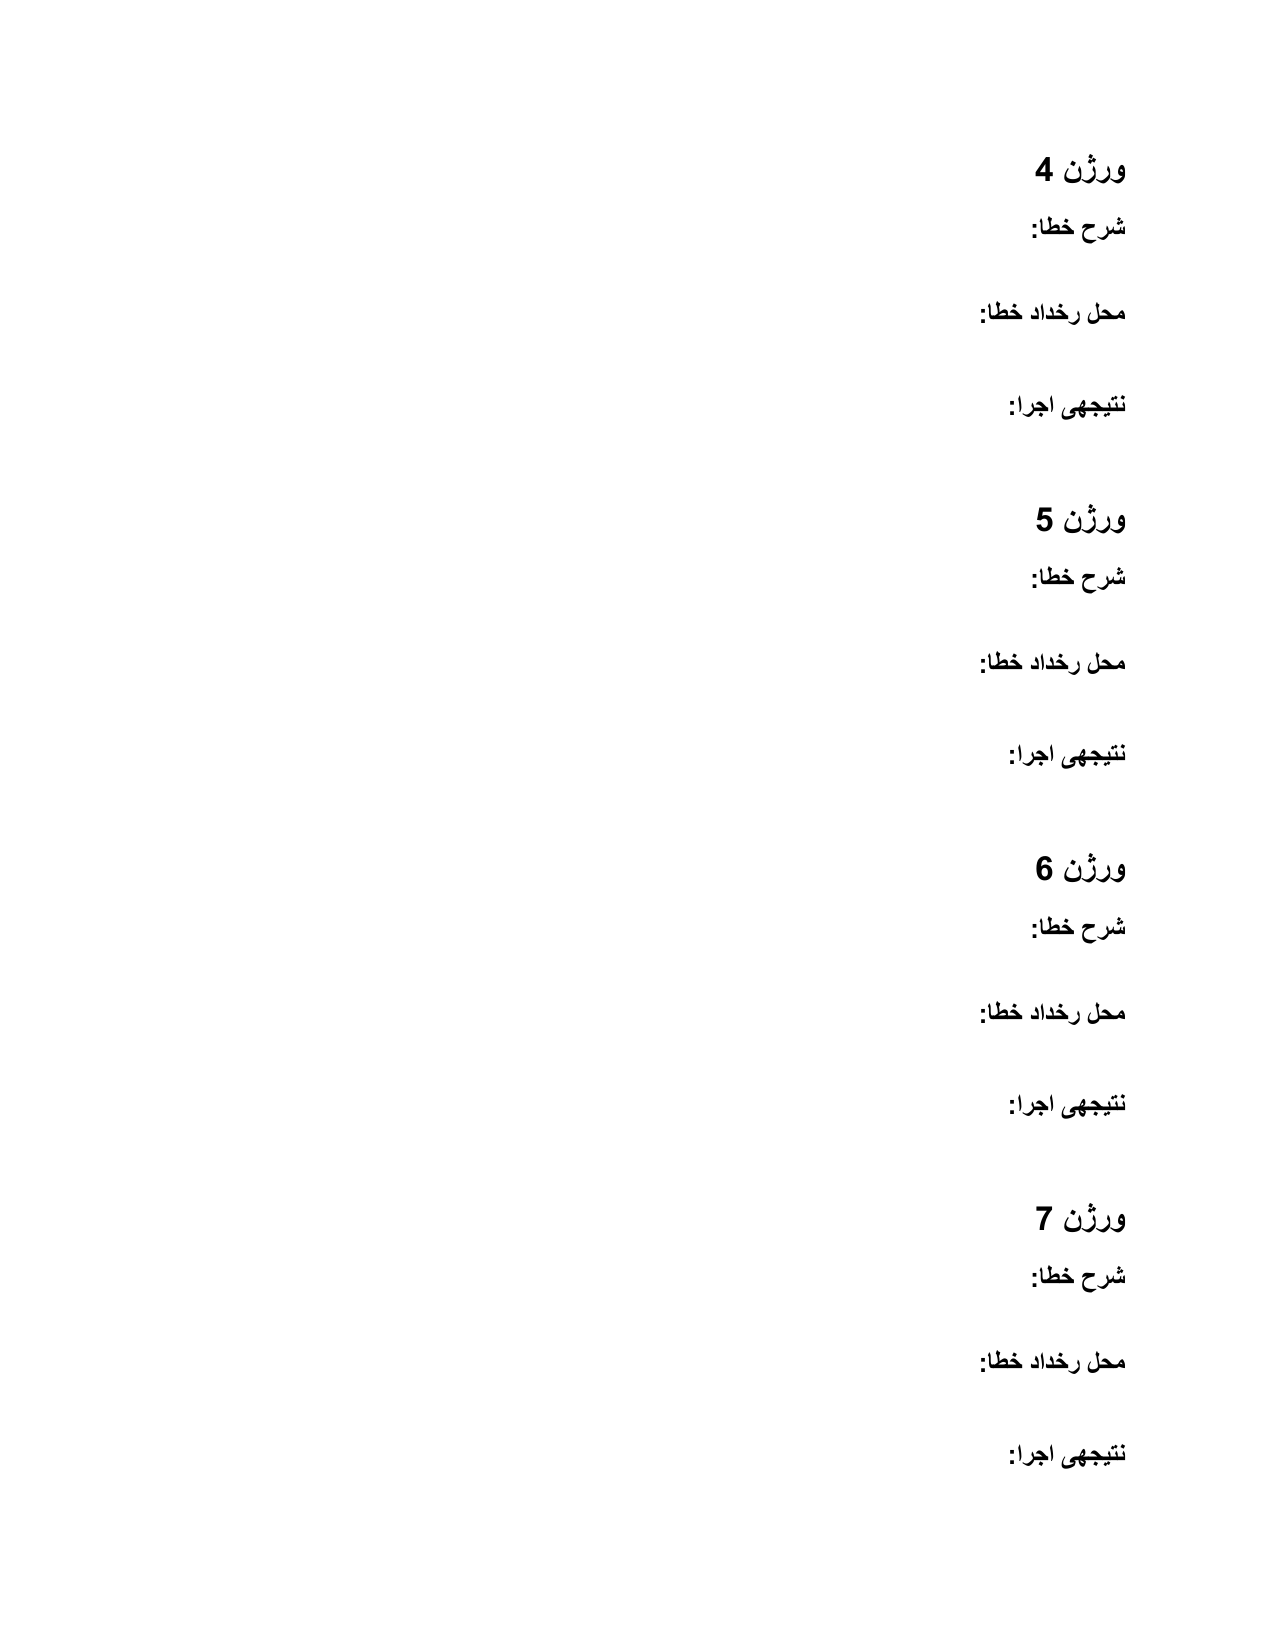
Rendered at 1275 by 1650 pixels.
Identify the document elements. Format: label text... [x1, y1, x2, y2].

subtitle ورژن 4 [150, 150, 1125, 188]
subtitle محل رخداد خطا: [150, 270, 1125, 330]
subtitle شرح خطا: [150, 1262, 1125, 1294]
subtitle ورژن 5 [150, 500, 1125, 538]
text نتیجهی اجرا: [150, 390, 1125, 421]
text نتیجهی اجرا: [150, 739, 1125, 771]
subtitle محل رخداد خطا: [150, 1319, 1125, 1379]
subtitle محل رخداد خطا: [150, 619, 1125, 679]
subtitle ورژن 7 [150, 1199, 1125, 1237]
subtitle محل رخداد خطا: [150, 969, 1125, 1029]
text نتیجهی اجرا: [150, 1439, 1125, 1470]
subtitle ورژن 6 [150, 849, 1125, 888]
subtitle شرح خطا: [150, 913, 1125, 944]
text نتیجهی اجرا: [150, 1089, 1125, 1120]
subtitle شرح خطا: [150, 563, 1125, 594]
subtitle شرح خطا: [150, 213, 1125, 245]
